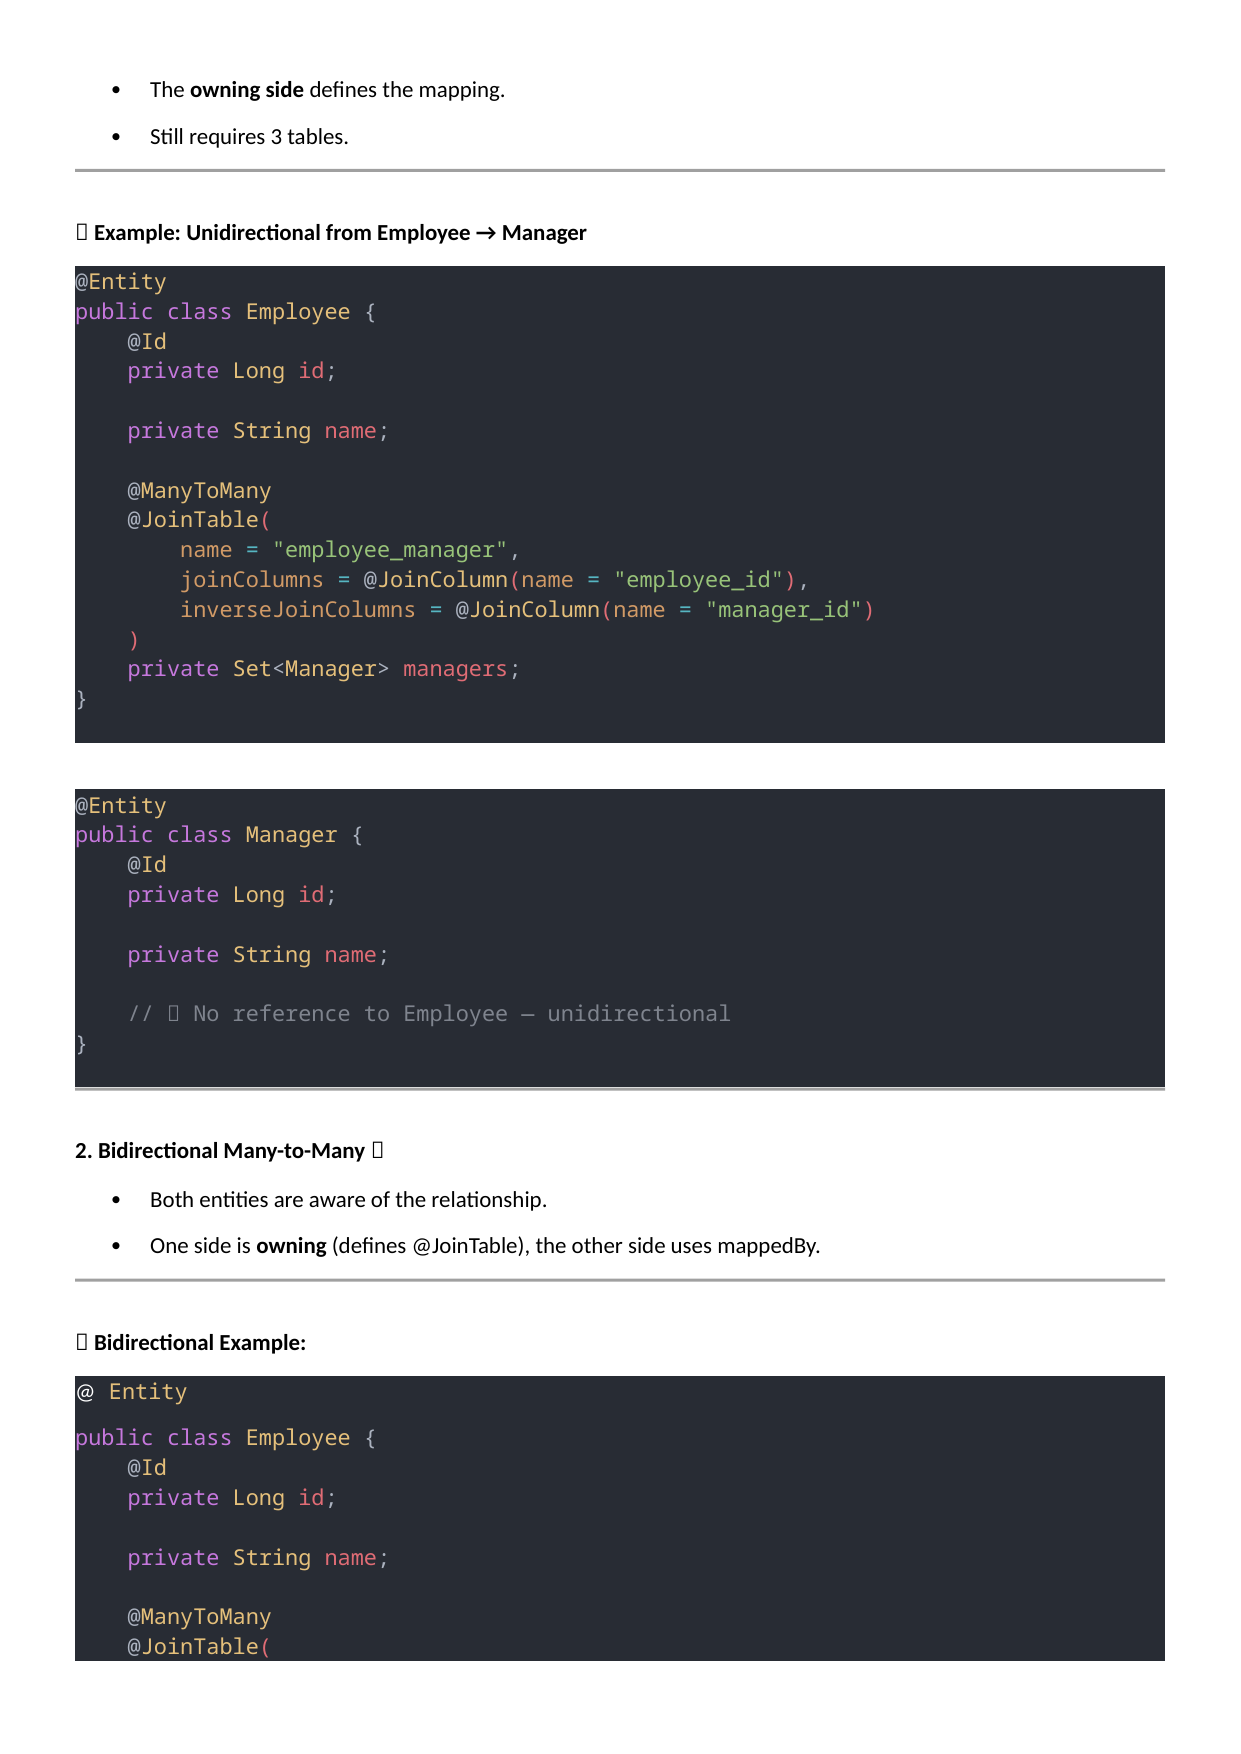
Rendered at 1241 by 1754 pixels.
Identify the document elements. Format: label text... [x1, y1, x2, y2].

text public class Manager { [75, 819, 1165, 849]
text @Id [75, 1452, 1165, 1482]
list One side is owning (defines @JoinTable), the other side uses mappedBy. [112, 1232, 1165, 1260]
text 2. Bidirectional Many-to-Many ✅ [75, 1134, 1165, 1166]
text @ManyToMany [75, 1601, 1165, 1631]
text joinColumns = @JoinColumn(name = "employee_id"), [75, 564, 1165, 594]
text private Long id; [75, 1482, 1165, 1512]
text private Long id; [75, 879, 1165, 909]
text private Set<Manager> managers; [75, 653, 1165, 683]
text } [75, 683, 1165, 713]
text inverseJoinColumns = @JoinColumn(name = "manager_id") [75, 594, 1165, 623]
list Both entities are aware of the relationship. [112, 1185, 1165, 1213]
text @JoinTable( [75, 1631, 1165, 1661]
text public class Employee { [75, 1422, 1165, 1452]
text @ Entity [75, 1376, 1165, 1406]
text ) [75, 623, 1165, 653]
text @Id [75, 326, 1165, 355]
text @Id [75, 849, 1165, 879]
text private String name; [75, 938, 1165, 968]
text @Entity [75, 789, 1165, 819]
text } [75, 1028, 1165, 1058]
text @JoinTable( [75, 504, 1165, 534]
text // ❌ No reference to Employee — unidirectional [75, 998, 1165, 1028]
text 🔧 Example: Unidirectional from Employee → Manager [75, 216, 1165, 247]
text private Long id; [75, 355, 1165, 385]
list The owning side defines the mapping. [112, 75, 1165, 103]
text name = "employee_manager", [75, 534, 1165, 564]
text public class Employee { [75, 296, 1165, 326]
list Still requires 3 tables. [112, 122, 1165, 150]
text 🔧 Bidirectional Example: [75, 1325, 1165, 1357]
text @ManyToMany [75, 474, 1165, 504]
text private String name; [75, 415, 1165, 445]
text @Entity [75, 266, 1165, 296]
text private String name; [75, 1541, 1165, 1571]
